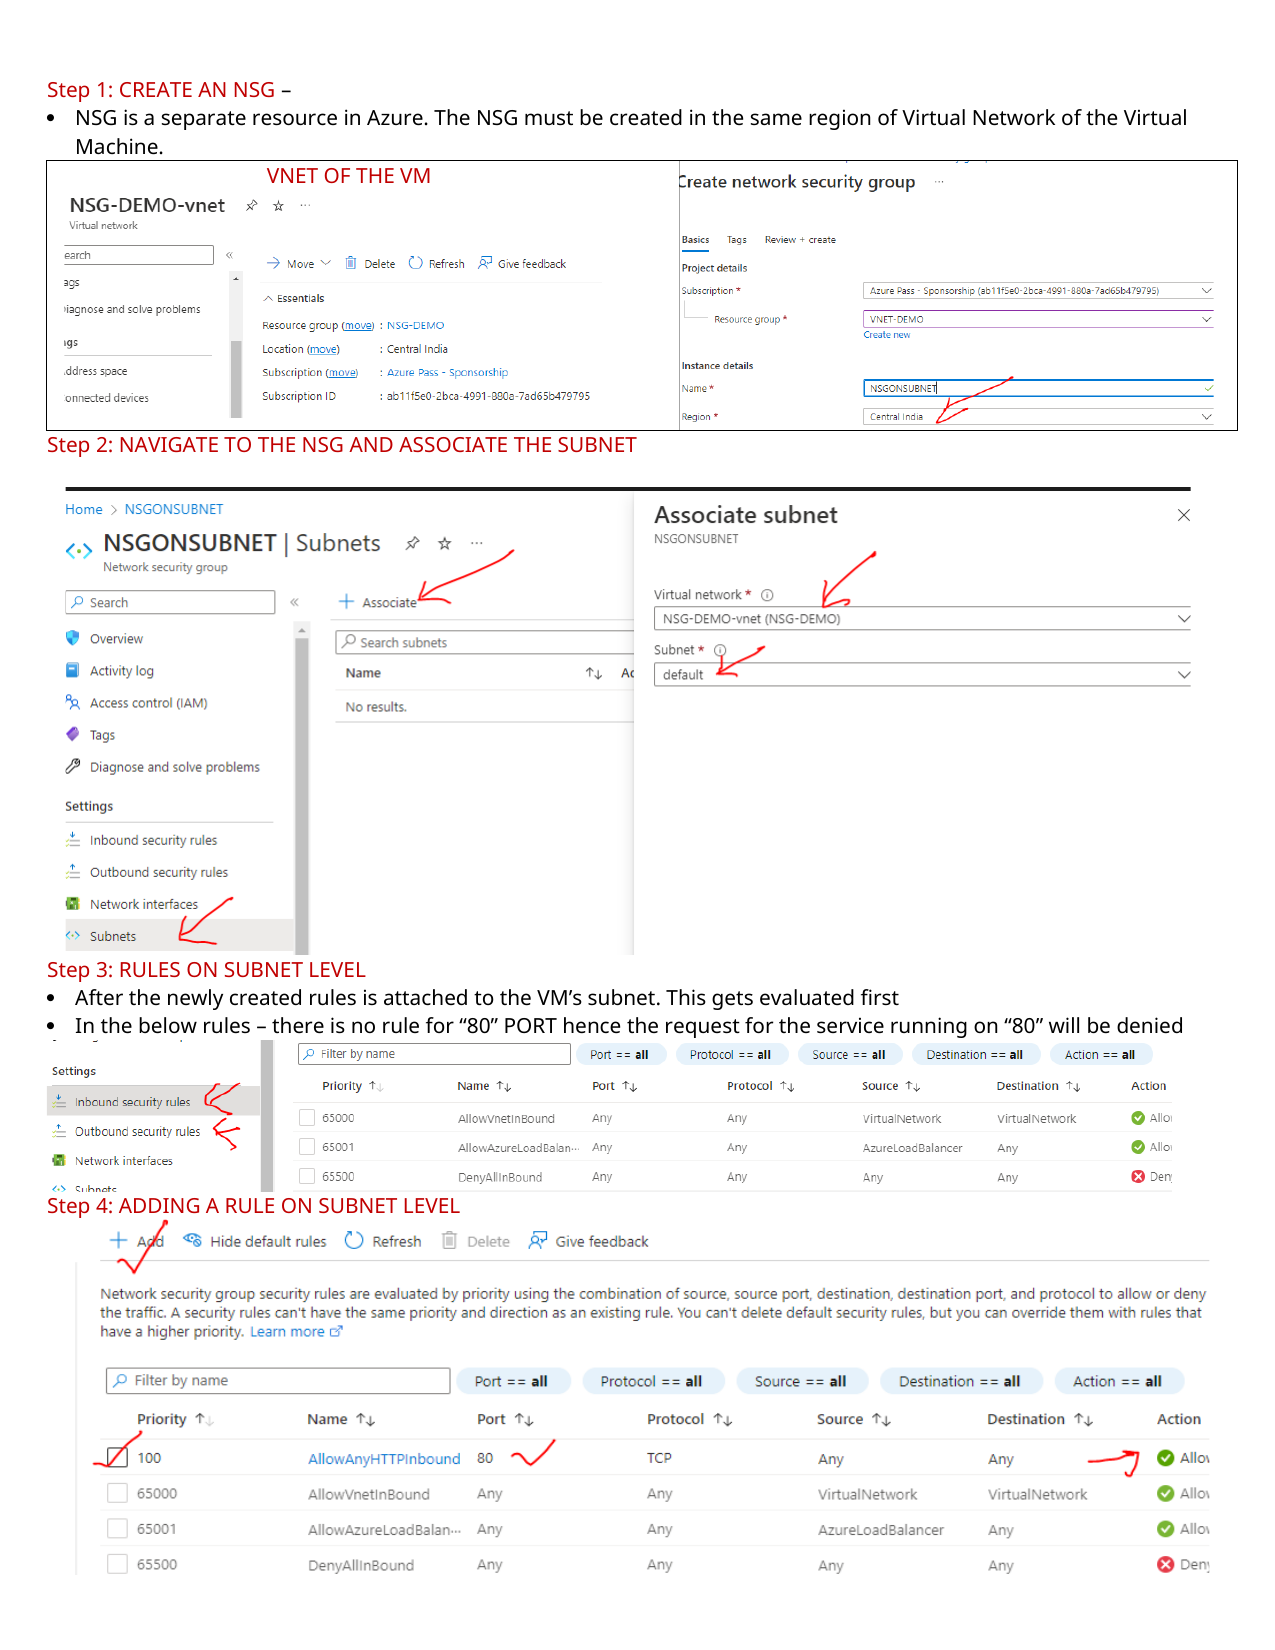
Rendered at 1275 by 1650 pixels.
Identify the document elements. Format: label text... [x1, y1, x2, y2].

table_header VNET OF THE VM [47, 161, 679, 429]
text Step 3: RULES ON SUBNET LEVEL [47, 955, 1200, 983]
picture [46, 1040, 1172, 1192]
list In the below rules – there is no rule for “80” PORT hence the request for the service running on “80” will be denied [47, 1012, 1200, 1040]
text Step 4: ADDING A RULE ON SUBNET LEVEL [47, 1191, 1200, 1219]
picture [64, 189, 602, 418]
picture [75, 1219, 1210, 1575]
list NSG is a separate resource in Azure. The NSG must be created in the same region of Virtual Network of the Virtual Machine. [47, 103, 1200, 160]
text Step 1: CREATE AN NSG – [47, 75, 1200, 103]
table_header [1214, 161, 1237, 429]
picture [65, 487, 1191, 955]
picture [679, 161, 1214, 430]
text Step 2: NAVIGATE TO THE NSG AND ASSOCIATE THE SUBNET [47, 431, 1200, 459]
list After the newly created rules is attached to the VM’s subnet. This gets evaluated first [47, 983, 1200, 1012]
